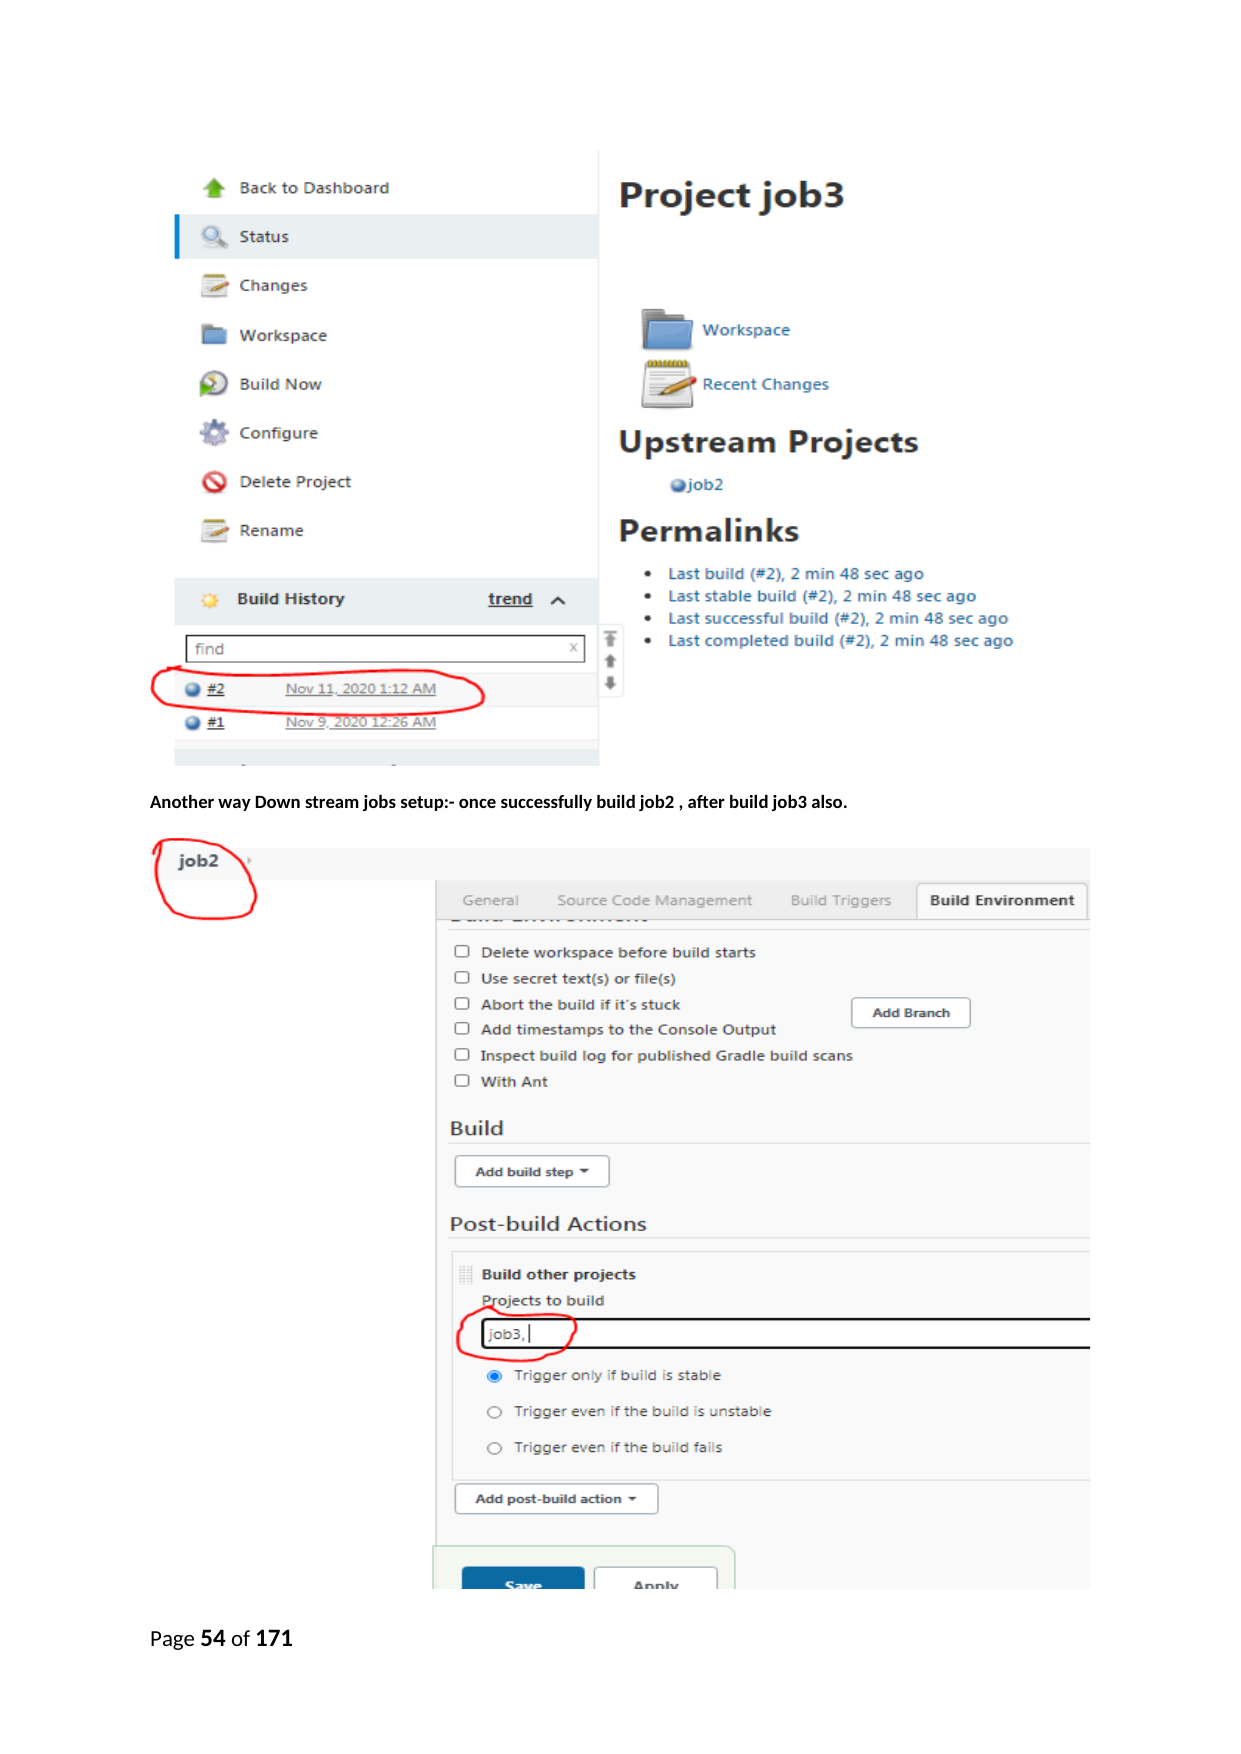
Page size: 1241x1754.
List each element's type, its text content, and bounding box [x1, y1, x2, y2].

picture [150, 150, 1043, 766]
text Another way Down stream jobs setup:- once successfully build job2 , after build job3 also. [150, 791, 1090, 813]
picture [150, 837, 1091, 1589]
